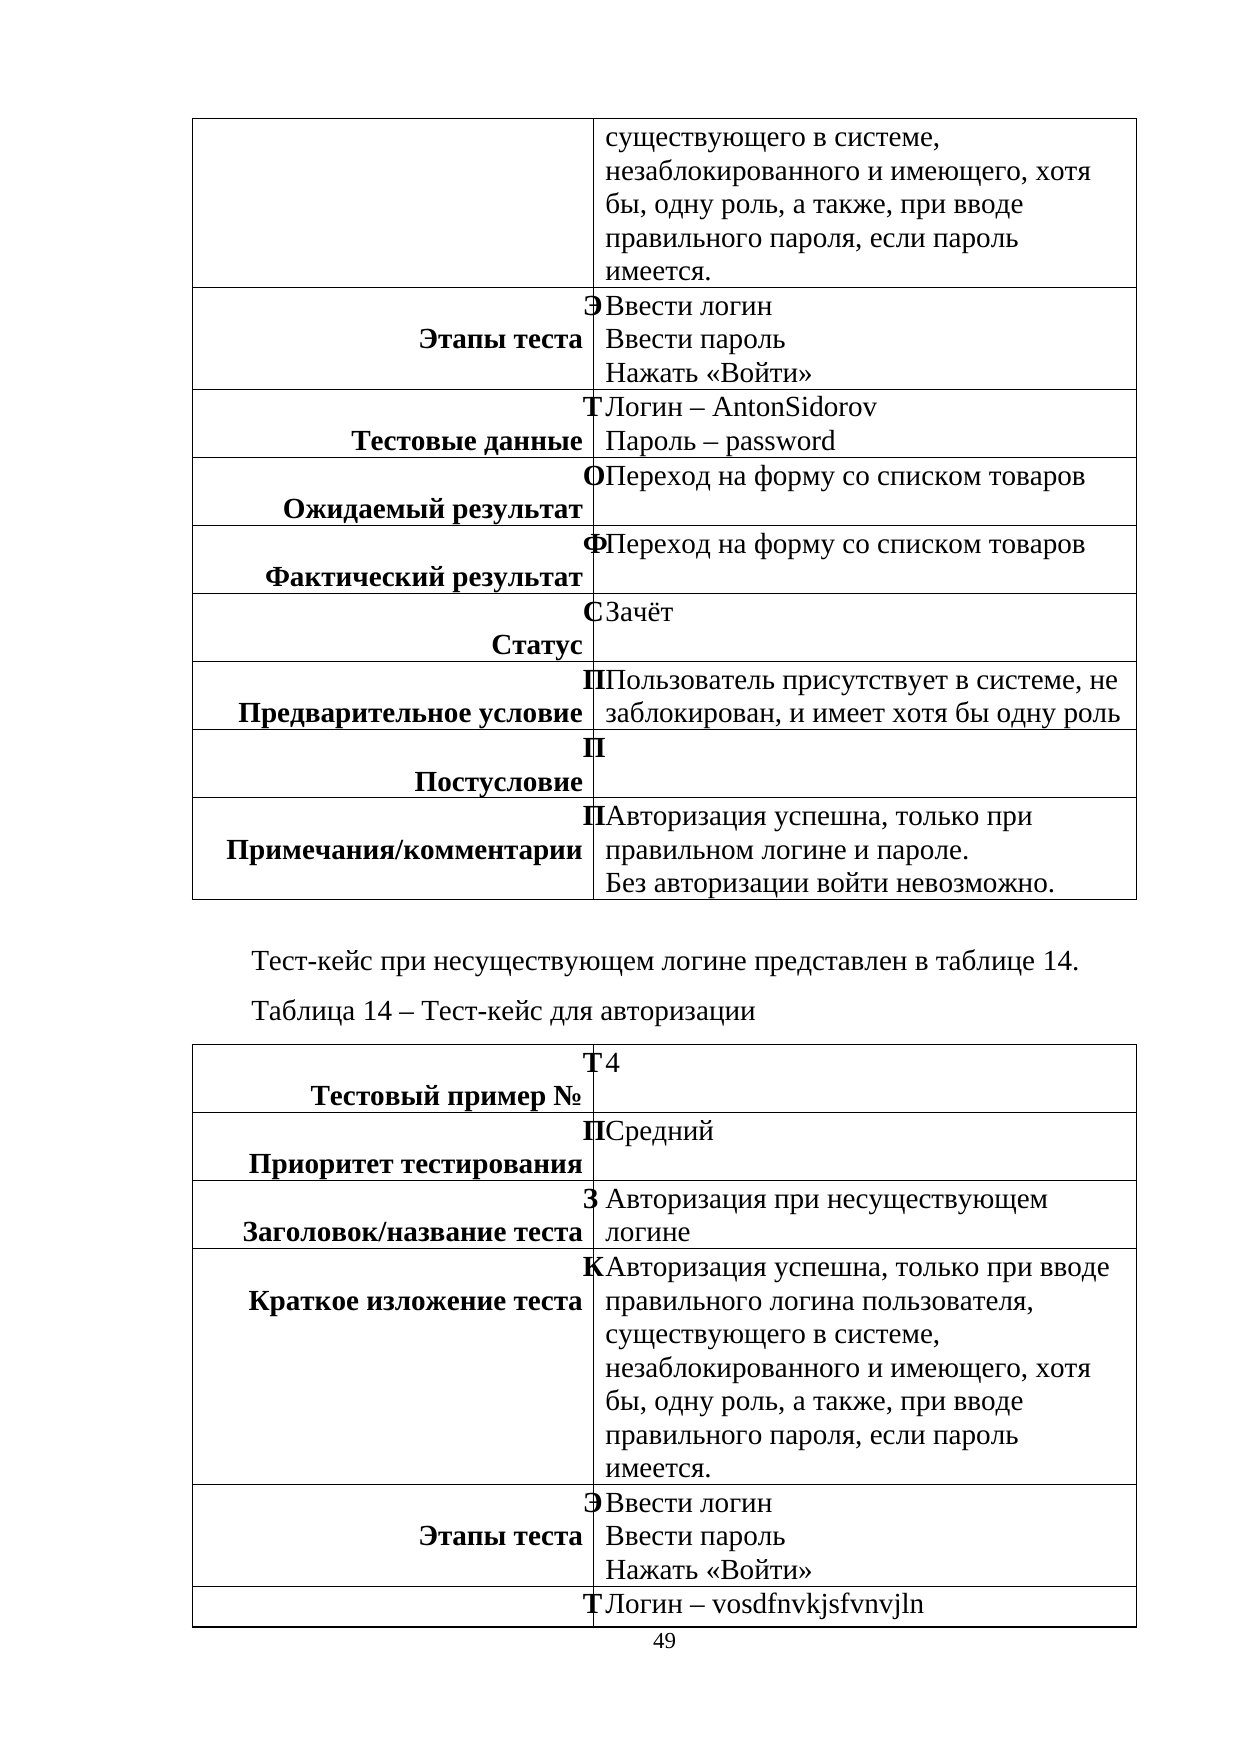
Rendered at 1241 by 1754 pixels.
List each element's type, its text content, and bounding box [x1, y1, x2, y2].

table_cell Переход на форму со списком товаров [594, 458, 1136, 525]
table_cell Ввести логин Ввести пароль Нажать «Войти» [594, 288, 1136, 388]
table_cell ЭЭтапы теста [193, 1485, 593, 1586]
table_cell Средний [594, 1113, 1136, 1180]
table_cell Авторизация при несуществующем логине [594, 1181, 1136, 1248]
table_header ТТестовый пример № [193, 1045, 593, 1112]
table_cell ФФактический результат [193, 526, 593, 593]
table_cell Ввести логин Ввести пароль Нажать «Войти» [594, 1485, 1136, 1586]
table_header 4 [594, 1045, 1136, 1112]
table_cell ООжидаемый результат [193, 458, 593, 525]
table_cell Пользователь присутствует в системе, не заблокирован, и имеет хотя бы одну роль [594, 662, 1136, 729]
table_cell [594, 730, 1136, 797]
text Таблица 14 – Тест-кейс для авторизации [177, 993, 1152, 1027]
table_cell Логин – AntonSidorov Пароль – password [594, 390, 1136, 457]
table_cell ТТестовые данные [193, 390, 593, 457]
table_cell ККраткое изложение теста [193, 1249, 593, 1484]
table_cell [594, 1587, 1136, 1626]
table_cell Переход на форму со списком товаров [594, 526, 1136, 593]
text Тест-кейс при несуществующем логине представлен в таблице 14. [177, 943, 1152, 977]
table_cell ППримечания/комментарии [193, 798, 593, 899]
table_cell ППриоритет тестирования [193, 1113, 593, 1180]
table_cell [193, 119, 593, 287]
table_cell ППостусловие [193, 730, 593, 797]
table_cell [594, 119, 1136, 287]
table_cell ЭЭтапы теста [193, 288, 593, 388]
table_cell ППредварительное условие [193, 662, 593, 729]
table_cell ТТестовые данные [193, 1587, 593, 1626]
table_cell Авторизация успешна, только при правильном логине и пароле. Без авторизации войти невозможно. [594, 798, 1136, 899]
table_cell ЗЗаголовок/название теста [193, 1181, 593, 1248]
table_cell ССтатус [193, 594, 593, 661]
table_cell Зачёт [594, 594, 1136, 661]
